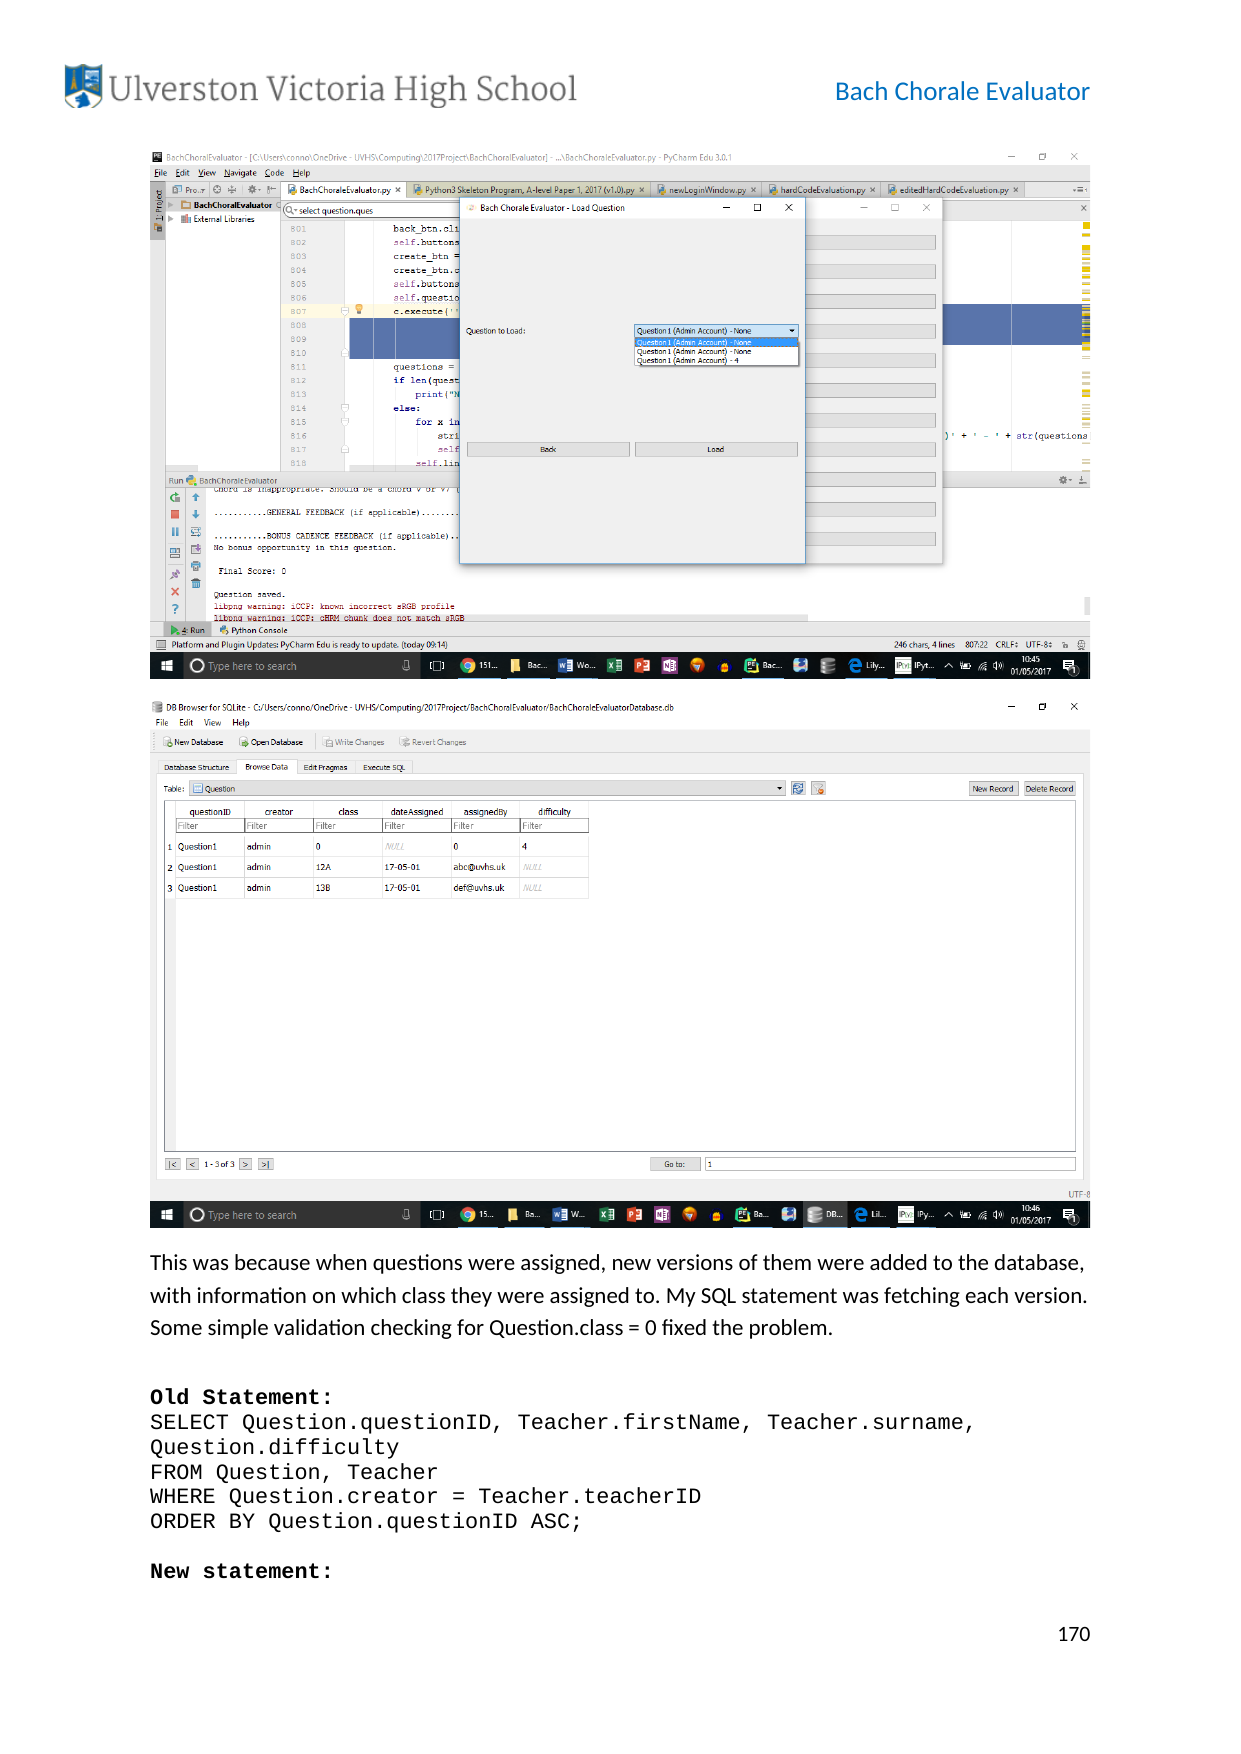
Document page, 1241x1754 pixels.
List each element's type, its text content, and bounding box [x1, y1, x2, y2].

picture [64, 64, 579, 107]
picture [150, 150, 1091, 679]
text New statement: [150, 1560, 1090, 1585]
text Old Statement: [150, 1387, 1090, 1411]
picture [150, 699, 1091, 1228]
text This was because when questions were assigned, new versions of them were added to the database, with information on which class they were assigned to. My SQL statement was fetching each version. Some simple validation checking for Question.class = 0 fixed the problem. [150, 1248, 1090, 1341]
text SELECT Question.questionID, Teacher.firstName, Teacher.surname, Question.difficulty FROM Question, Teacher WHERE Question.creator = Teacher.teacherID ORDER BY Question.questionID ASC; [150, 1411, 1090, 1535]
